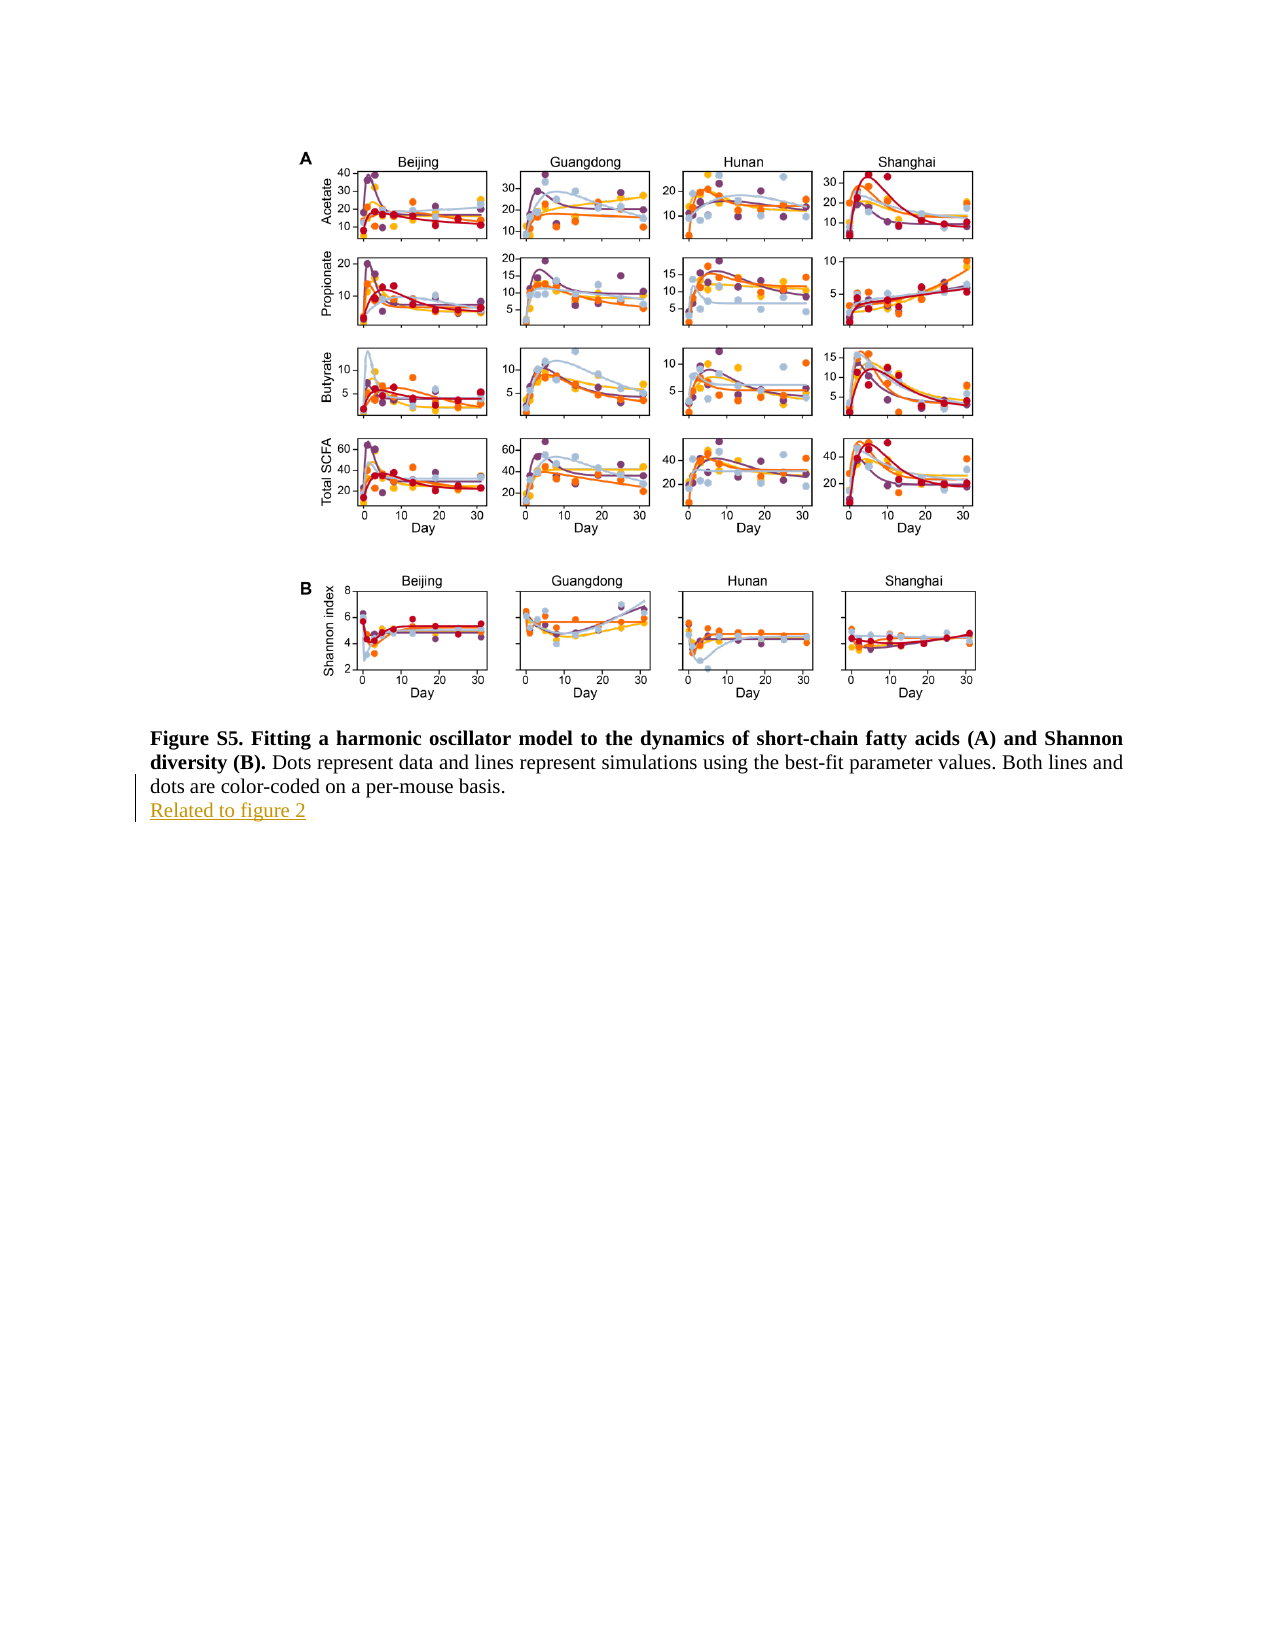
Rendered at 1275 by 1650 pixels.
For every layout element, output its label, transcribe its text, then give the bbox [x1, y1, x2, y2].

picture [299, 150, 976, 702]
text Figure S5. Fitting a harmonic oscillator model to the dynamics of short-chain fatty acids (A) and Shannon diversity (B). Dots represent data and lines represent simulations using the best-fit parameter values. Both lines and dots are color-coded on a per-mouse basis. [150, 726, 1125, 798]
